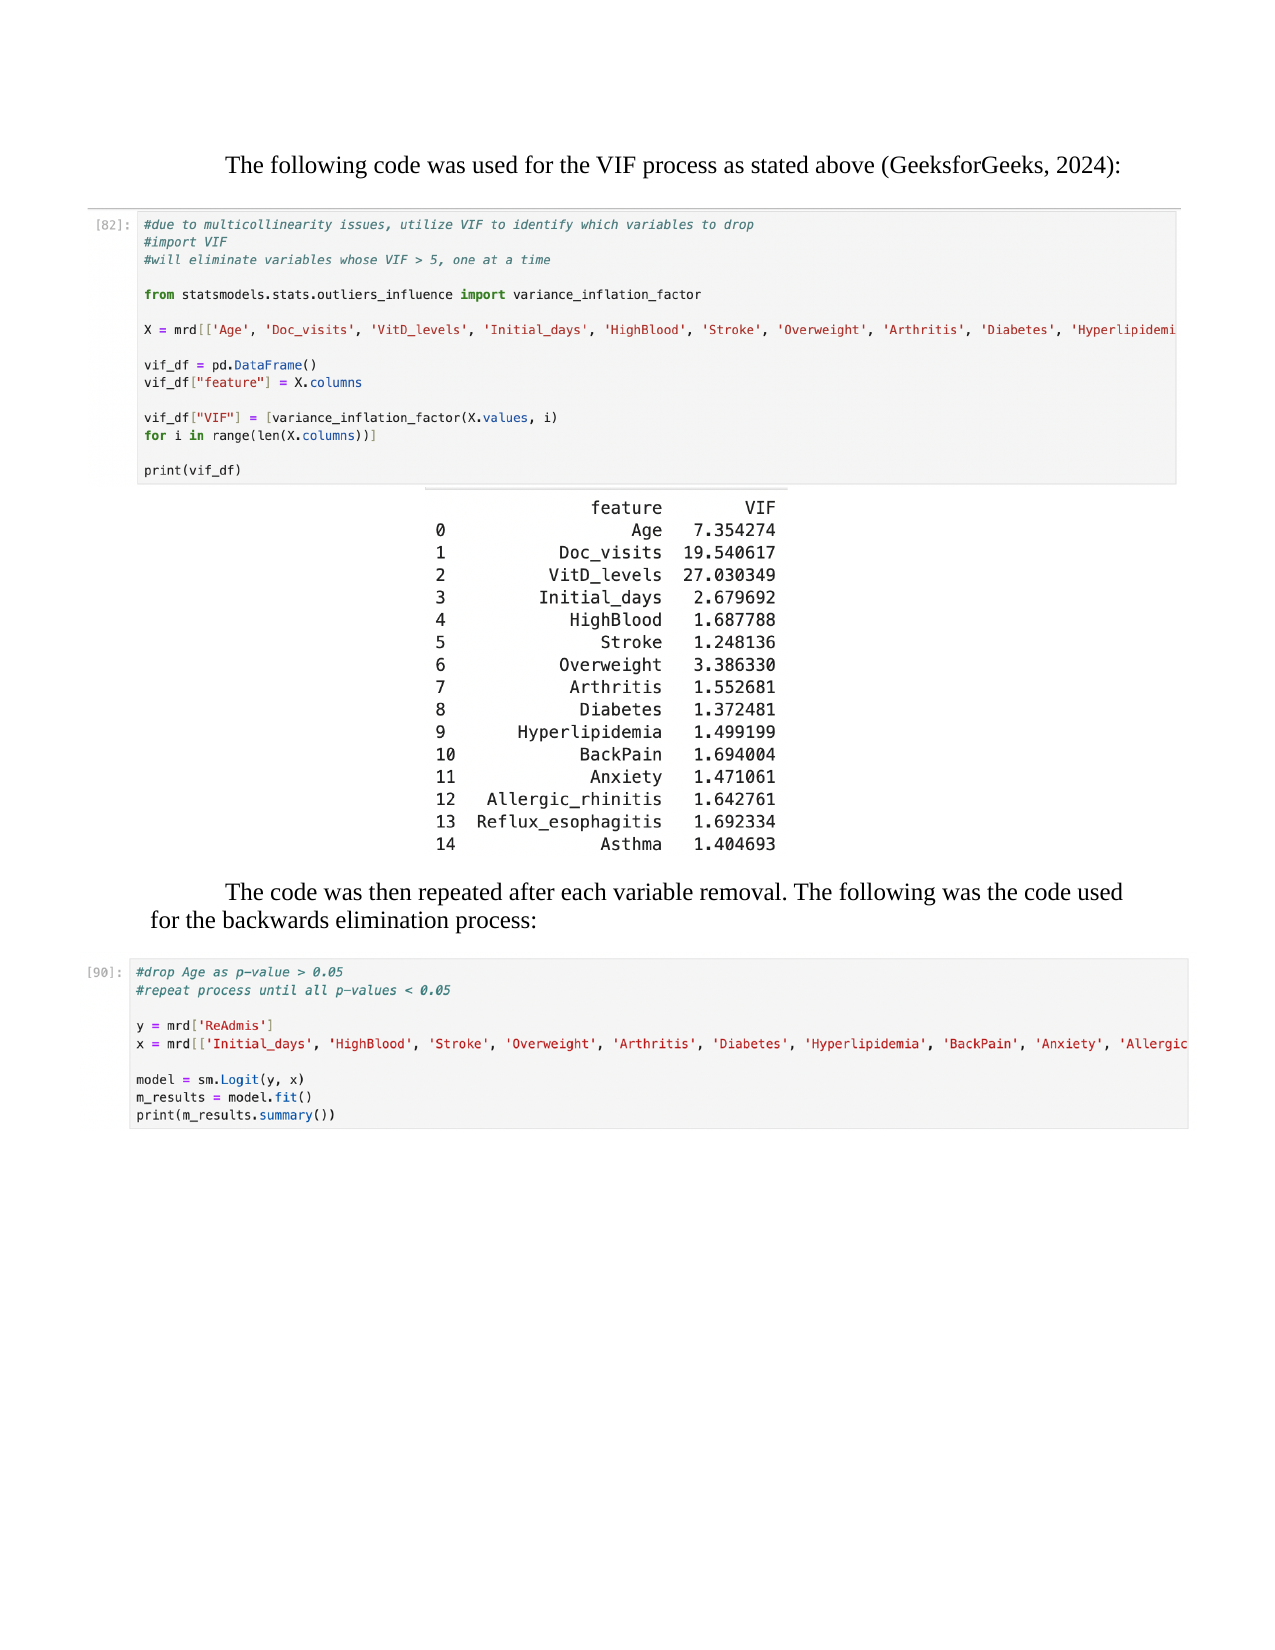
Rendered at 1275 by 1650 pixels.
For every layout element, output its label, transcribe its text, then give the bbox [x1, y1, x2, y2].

picture [78, 952, 1197, 1130]
picture [87, 207, 1181, 856]
text The code was then repeated after each variable removal. The following was the code used for the backwards elimination process: [150, 877, 1125, 934]
text The following code was used for the VIF process as stated above (GeeksforGeeks, 2024): [150, 150, 1125, 179]
